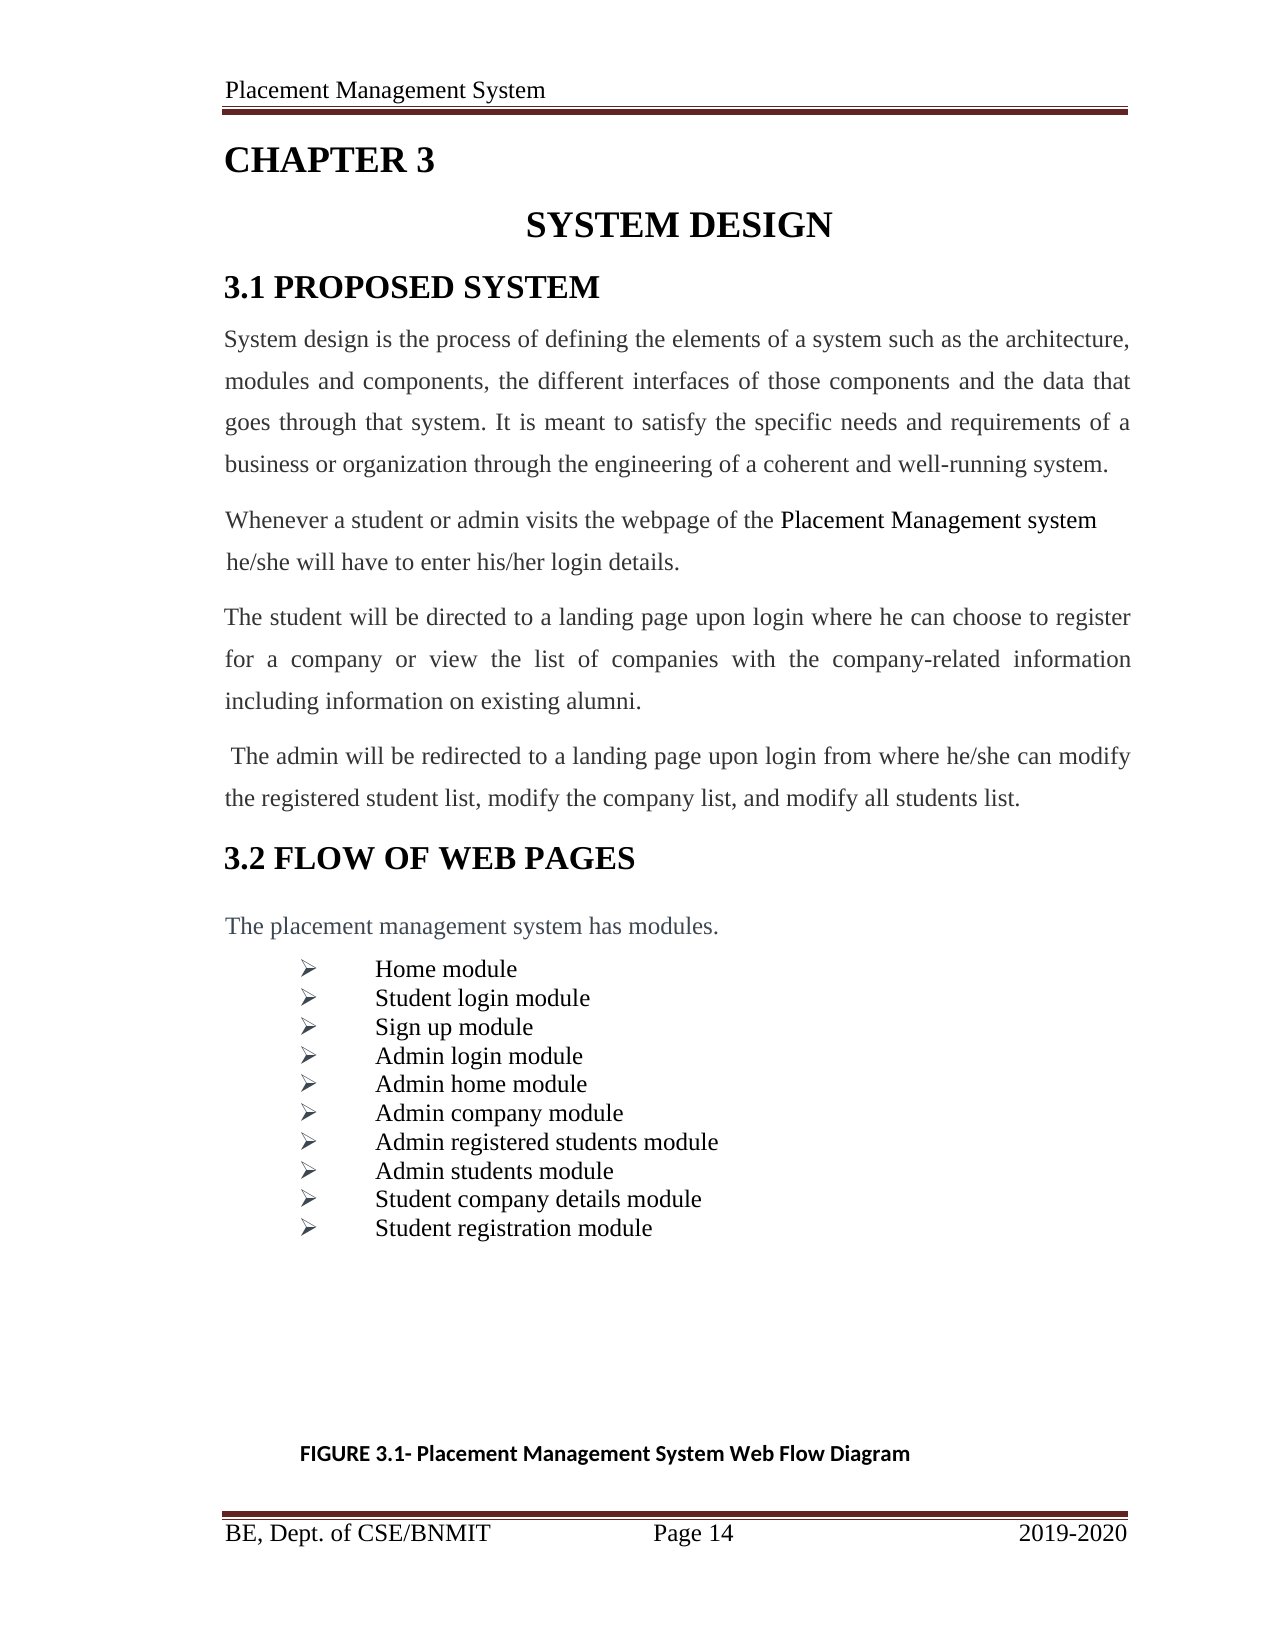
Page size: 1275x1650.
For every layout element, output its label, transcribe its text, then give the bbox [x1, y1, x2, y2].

subtitle 3.1 PROPOSED SYSTEM [223, 267, 1133, 305]
text The student will be directed to a landing page upon login where he can choose to register for a company or view the list of companies with the company-related information including information on existing alumni. [223, 602, 1132, 714]
text System design is the process of defining the elements of a system such as the architecture, modules and components, the different interfaces of those components and the data that goes through that system. It is meant to satisfy the specific needs and requirements of a business or organization through the engineering of a coherent and well-running system. [223, 324, 1132, 478]
text FIGURE 3.1- Placement Management System Web Flow Diagram [300, 1439, 1132, 1468]
list Home module [298, 954, 1132, 983]
subtitle SYSTEM DESIGN [225, 203, 1133, 246]
subtitle 3.2 FLOW OF WEB PAGES [223, 838, 1133, 877]
list Sign up module [298, 1012, 1132, 1041]
list Admin students module [298, 1156, 1132, 1184]
list Admin home module [298, 1069, 1132, 1098]
list Admin registered students module [298, 1127, 1132, 1156]
list Student login module [298, 983, 1132, 1012]
list Student registration module [298, 1213, 1132, 1242]
subtitle CHAPTER 3 [223, 137, 1133, 180]
list Student company details module [298, 1184, 1132, 1213]
text The admin will be redirected to a landing page upon login from where he/she can modify the registered student list, modify the company list, and modify all students list. [223, 741, 1132, 812]
list Admin login module [298, 1041, 1132, 1069]
text The placement management system has modules. [225, 911, 1133, 940]
text Whenever a student or admin visits the webpage of the Placement Management system he/she will have to enter his/her login details. [225, 505, 1132, 575]
list Admin company module [298, 1098, 1132, 1127]
